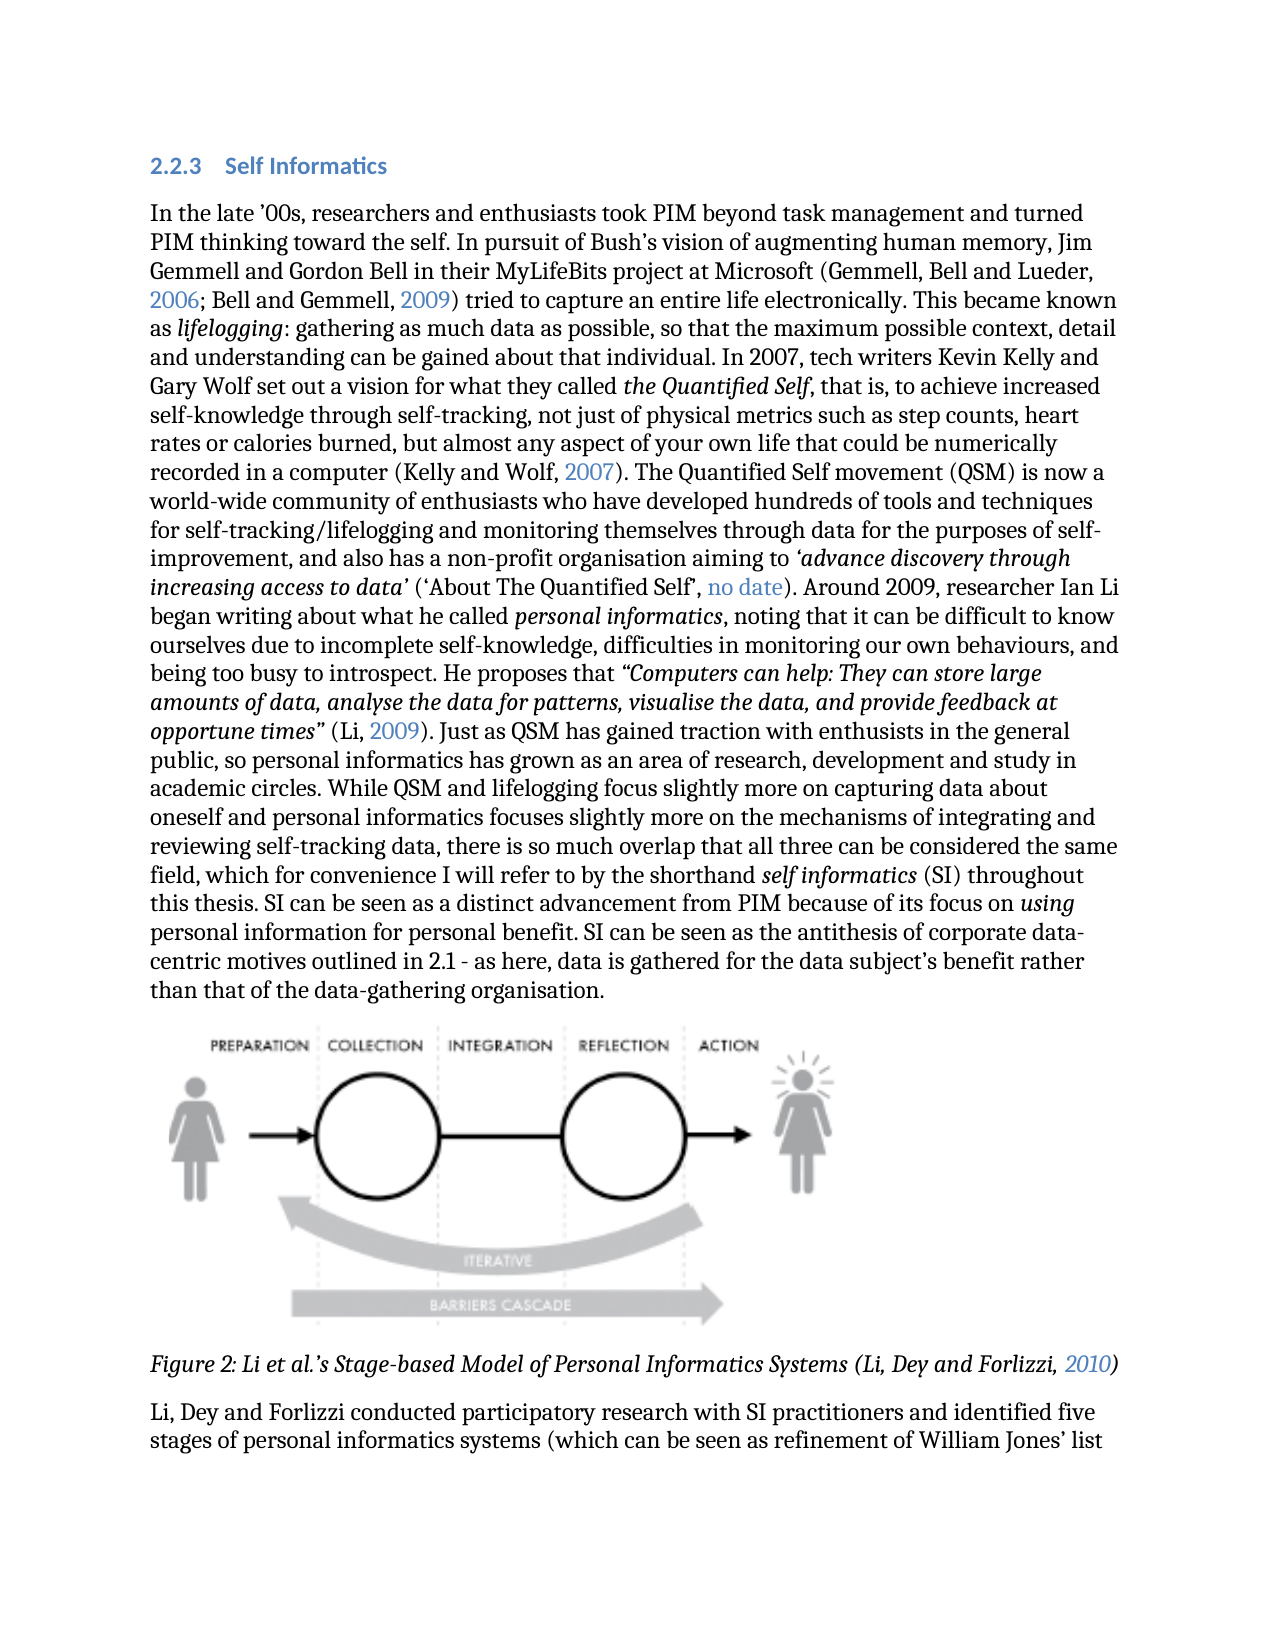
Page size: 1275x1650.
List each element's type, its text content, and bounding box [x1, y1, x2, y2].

picture [168, 1023, 848, 1330]
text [150, 1398, 1125, 1455]
subtitle 2.2.3 Self Informatics [150, 150, 1125, 181]
text In the late ’00s, researchers and enthusiasts took PIM beyond task management and turned PIM thinking toward the self. In pursuit of Bush’s vision of augmenting human memory, Jim Gemmell and Gordon Bell in their MyLifeBits project at Microsoft (Gemmell, Bell and Lueder, 2006; Bell and Gemmell, 2009) tried to capture an entire life electronically. This became known as lifelogging: gathering as much data as possible, so that the maximum possible context, detail and understanding can be gained about that individual. In 2007, tech writers Kevin Kelly and Gary Wolf set out a vision for what they called the Quantified Self, that is, to achieve increased self-knowledge through self-tracking, not just of physical metrics such as step counts, heart rates or calories burned, but almost any aspect of your own life that could be numerically recorded in a computer (Kelly and Wolf, 2007). The Quantified Self movement (QSM) is now a world-wide community of enthusiasts who have developed hundreds of tools and techniques for self-tracking/lifelogging and monitoring themselves through data for the purposes of self-improvement, and also has a non-profit organisation aiming to ‘advance discovery through increasing access to data’ (‘About The Quantified Self’, no date). Around 2009, researcher Ian Li began writing about what he called personal informatics, noting that it can be difficult to know ourselves due to incomplete self-knowledge, difficulties in monitoring our own behaviours, and being too busy to introspect. He proposes that “Computers can help: They can store large amounts of data, analyse the data for patterns, visualise the data, and provide feedback at opportune times” (Li, 2009). Just as QSM has gained traction with enthusists in the general public, so personal informatics has grown as an area of research, development and study in academic circles. While QSM and lifelogging focus slightly more on capturing data about oneself and personal informatics focuses slightly more on the mechanisms of integrating and reviewing self-tracking data, there is so much overlap that all three can be considered the same field, which for convenience I will refer to by the shorthand self informatics (SI) throughout this thesis. SI can be seen as a distinct advancement from PIM because of its focus on using personal information for personal benefit. SI can be seen as the antithesis of corporate data-centric motives outlined in 2.1 - as here, data is gathered for the data subject’s benefit rather than that of the data-gathering organisation. [150, 199, 1125, 1004]
text Figure 2: Li et al.’s Stage-based Model of Personal Informatics Systems (Li, Dey and Forlizzi, 2010) [150, 1350, 1125, 1379]
